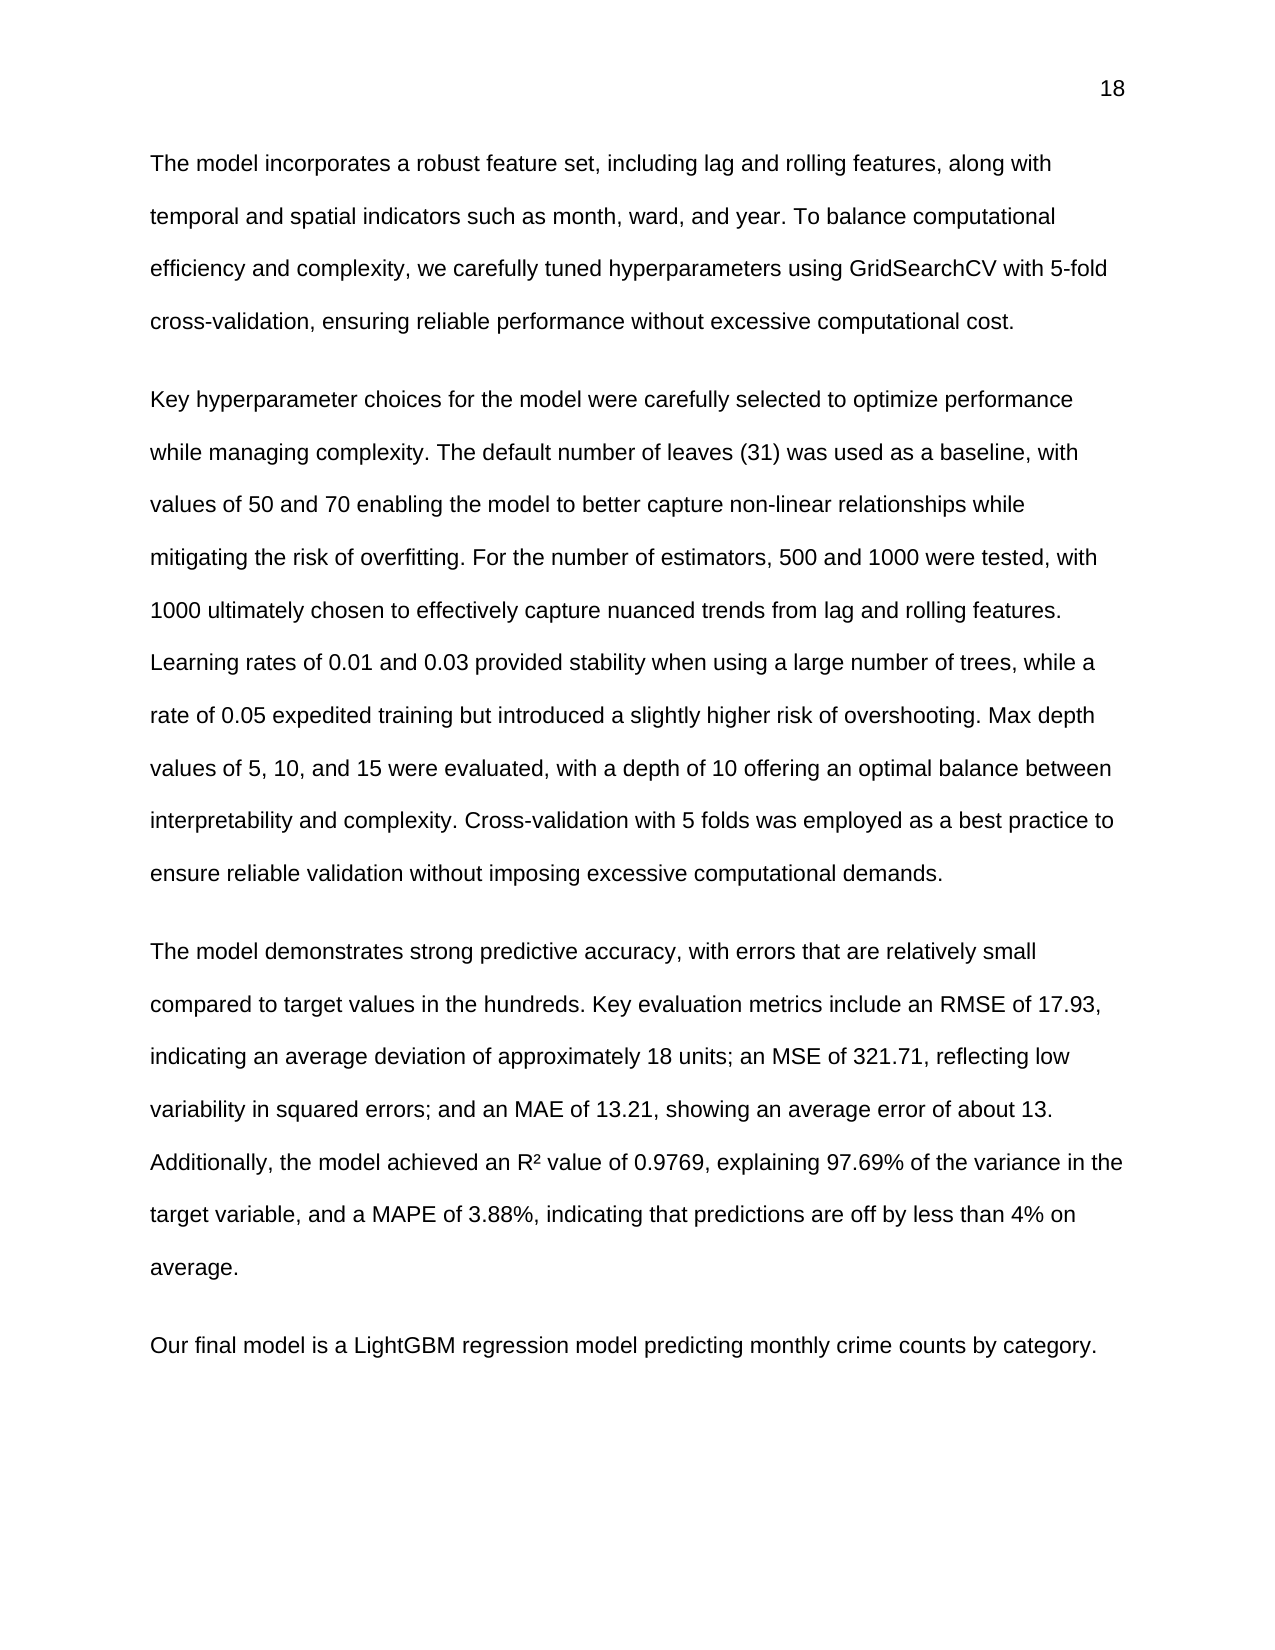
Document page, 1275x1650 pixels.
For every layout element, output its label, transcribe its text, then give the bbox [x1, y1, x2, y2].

text The model demonstrates strong predictive accuracy, with errors that are relatively small compared to target values in the hundreds. Key evaluation metrics include an RMSE of 17.93, indicating an average deviation of approximately 18 units; an MSE of 321.71, reflecting low variability in squared errors; and an MAE of 13.21, showing an average error of about 13. Additionally, the model achieved an R² value of 0.9769, explaining 97.69% of the variance in the target variable, and a MAPE of 3.88%, indicating that predictions are off by less than 4% on average. [150, 938, 1125, 1281]
text Key hyperparameter choices for the model were carefully selected to optimize performance while managing complexity. The default number of leaves (31) was used as a baseline, with values of 50 and 70 enabling the model to better capture non-linear relationships while mitigating the risk of overfitting. For the number of estimators, 500 and 1000 were tested, with 1000 ultimately chosen to effectively capture nuanced trends from lag and rolling features. Learning rates of 0.01 and 0.03 provided stability when using a large number of trees, while a rate of 0.05 expedited training but introduced a slightly higher risk of overshooting. Max depth values of 5, 10, and 15 were evaluated, with a depth of 10 offering an optimal balance between interpretability and complexity. Cross-validation with 5 folds was employed as a best practice to ensure reliable validation without imposing excessive computational demands. [150, 386, 1125, 887]
text Our final model is a LightGBM regression model predicting monthly crime counts by category. [150, 1332, 1125, 1358]
text The model incorporates a robust feature set, including lag and rolling features, along with temporal and spatial indicators such as month, ward, and year. To balance computational efficiency and complexity, we carefully tuned hyperparameters using GridSearchCV with 5-fold cross-validation, ensuring reliable performance without excessive computational cost. [150, 150, 1125, 334]
